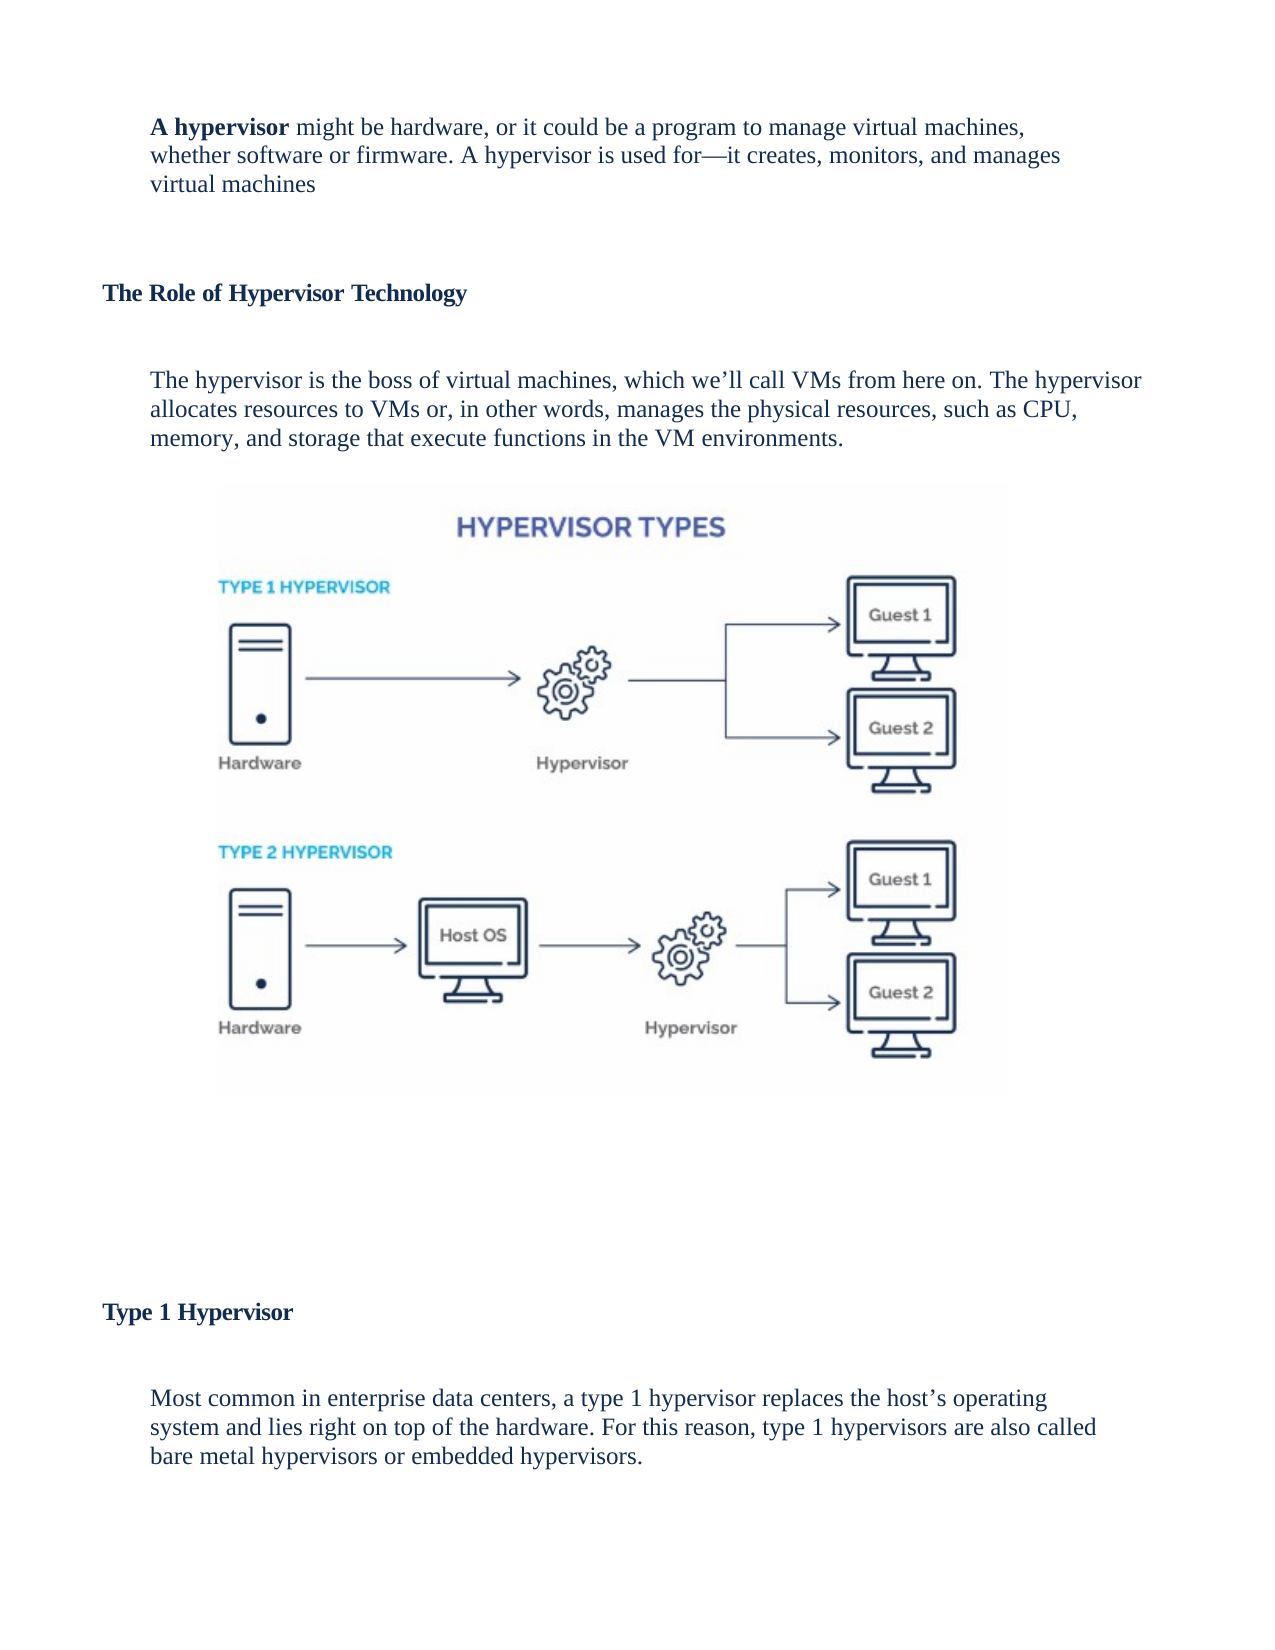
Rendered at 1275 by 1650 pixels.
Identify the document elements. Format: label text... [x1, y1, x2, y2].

text Most common in enterprise data centers, a type 1 hypervisor replaces the host’s operating system and lies right on top of the hardware. For this reason, type 1 hypervisors are also called bare metal hypervisors or embedded hypervisors. [150, 1383, 1120, 1470]
subtitle The Role of Hypervisor Technology [102, 278, 1187, 307]
text A hypervisor might be hardware, or it could be a program to manage virtual machines, whether software or firmware. A hypervisor is used for—it creates, monitors, and manages virtual machines [150, 112, 1062, 198]
text The hypervisor is the boss of virtual machines, which we’ll call VMs from here on. The hypervisor allocates resources to VMs or, in other words, manages the physical resources, such as CPU, memory, and storage that execute functions in the VM environments. [150, 365, 1154, 451]
picture [217, 483, 1010, 1095]
subtitle Type 1 Hypervisor [102, 1297, 1187, 1326]
